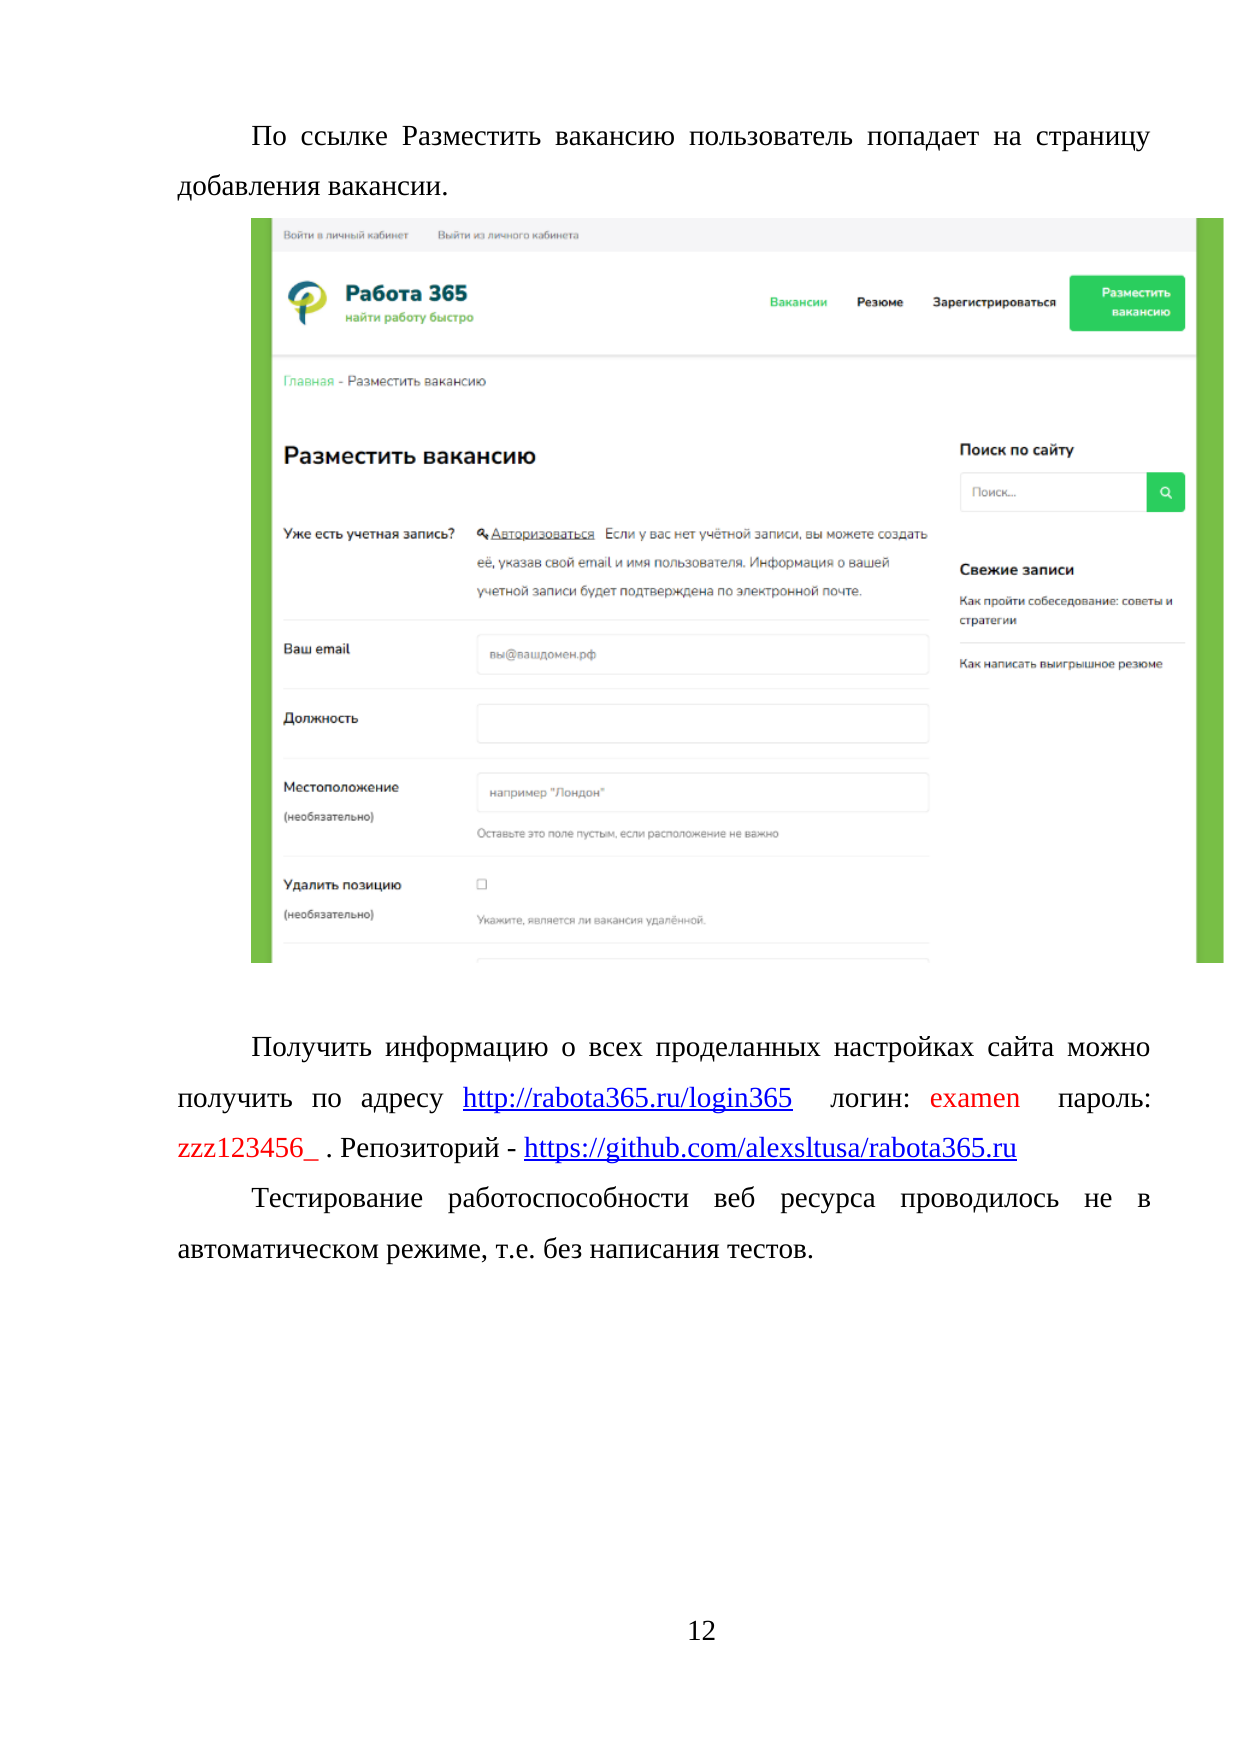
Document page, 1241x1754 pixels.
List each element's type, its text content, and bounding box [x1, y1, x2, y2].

text По ссылке Разместить вакансию пользователь попадает на страницу добавления вакансии. [177, 118, 1152, 202]
text Получить информацию о всех проделанных настройках сайта можно получить по адресу http://rabota365.ru/login365 логин: examen пароль: zzz123456_ . Репозиторий - https://github.com/alexsltusa/rabota365.ru [177, 1029, 1152, 1164]
text Тестирование работоспособности веб ресурса проводилось не в автоматическом режиме, т.е. без написания тестов. [177, 1181, 1152, 1264]
